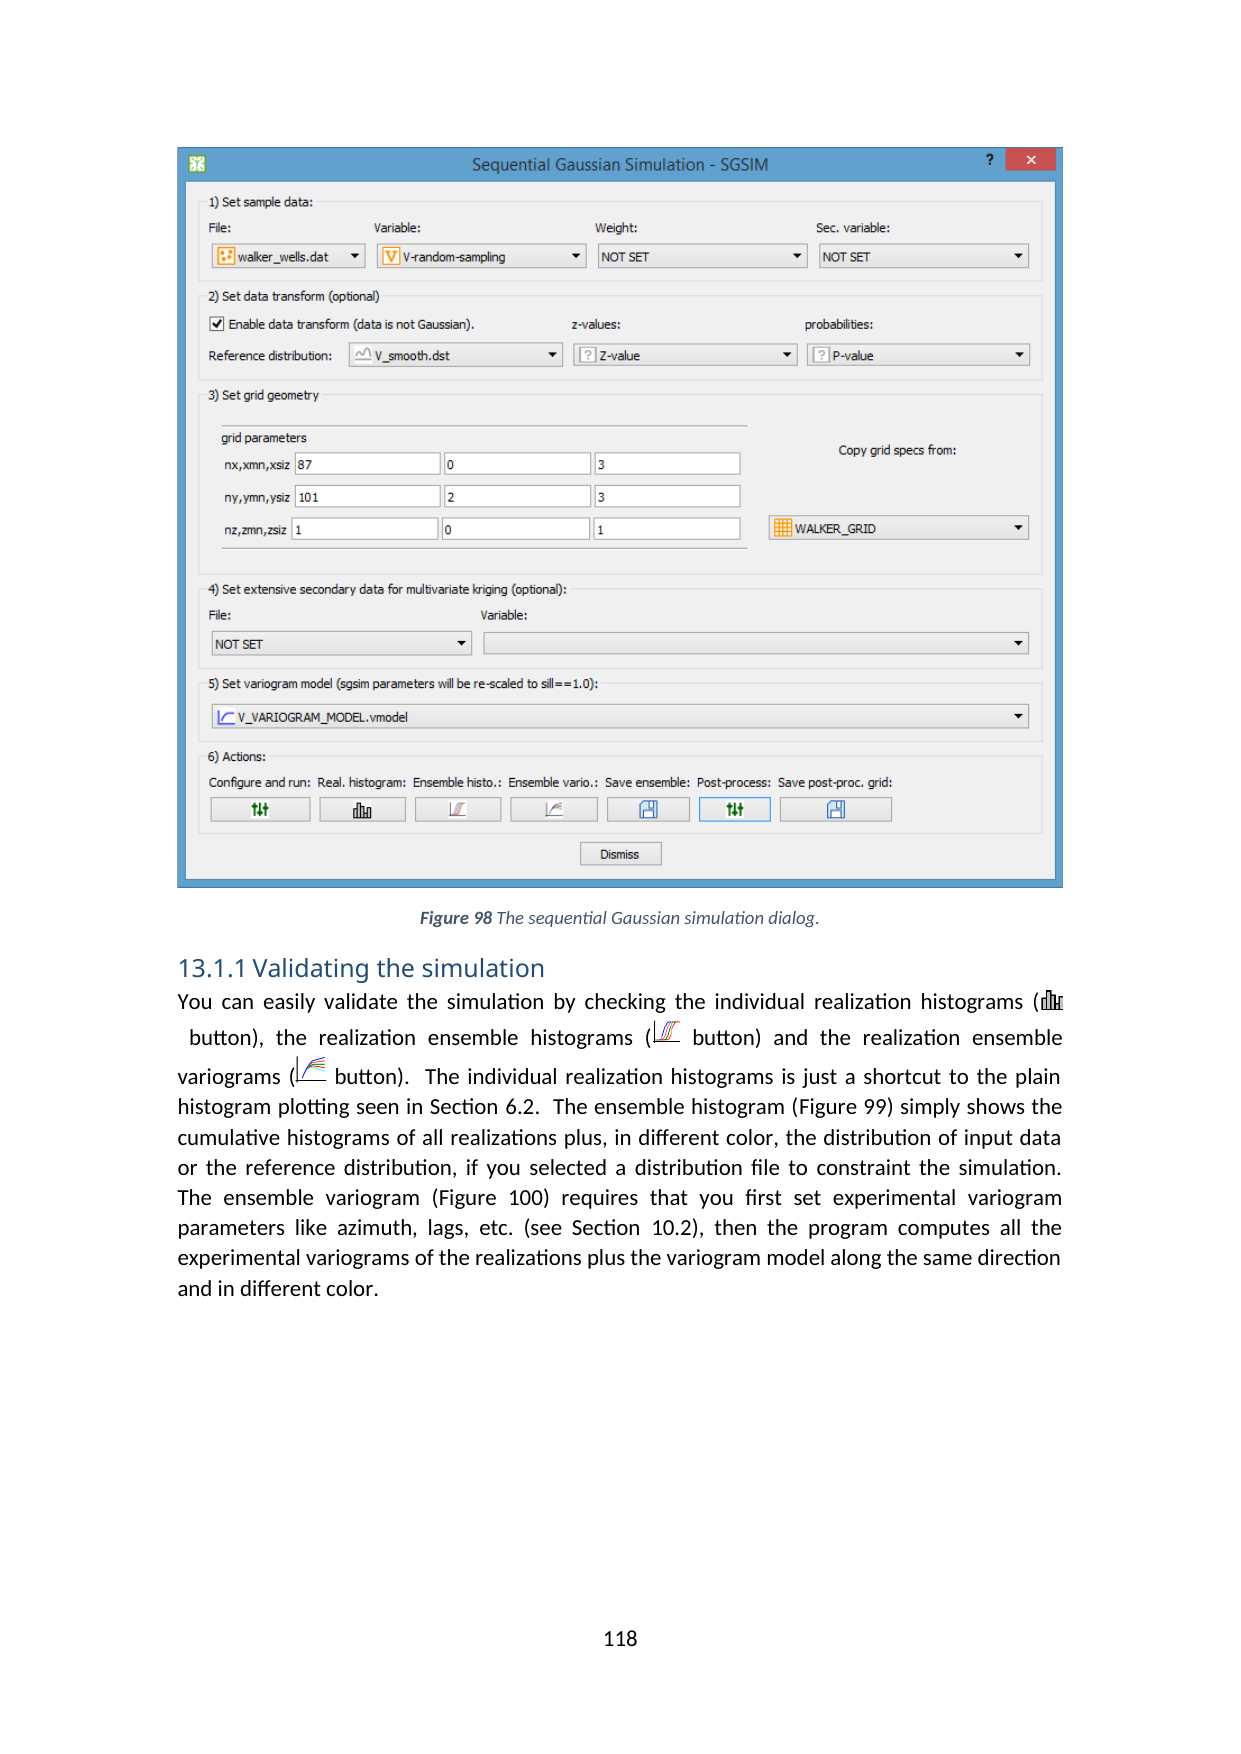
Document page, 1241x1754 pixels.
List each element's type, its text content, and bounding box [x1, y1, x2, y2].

picture [177, 147, 1063, 888]
subtitle Validating the simulation [177, 950, 1063, 984]
text You can easily validate the simulation by checking the individual realization histograms ( button), the realization ensemble histograms ( button) and the realization ensemble variograms ( button). The individual realization histograms is just a shortcut to the plain histogram plotting seen in Section 6.2. The ensemble histogram (Figure 99) simply shows the cumulative histograms of all realizations plus, in different color, the distribution of input data or the reference distribution, if you selected a distribution file to constraint the simulation. The ensemble variogram (Figure 100) requires that you first set experimental variogram parameters like azimuth, lags, etc. (see Section 10.2), then the program computes all the experimental variograms of the realizations plus the variogram model along the same direction and in different color. [177, 987, 1063, 1302]
text Figure 98 The sequential Gaussian simulation dialog. [177, 907, 1063, 929]
picture [295, 1053, 327, 1085]
picture [652, 1017, 681, 1046]
picture [1041, 987, 1063, 1010]
